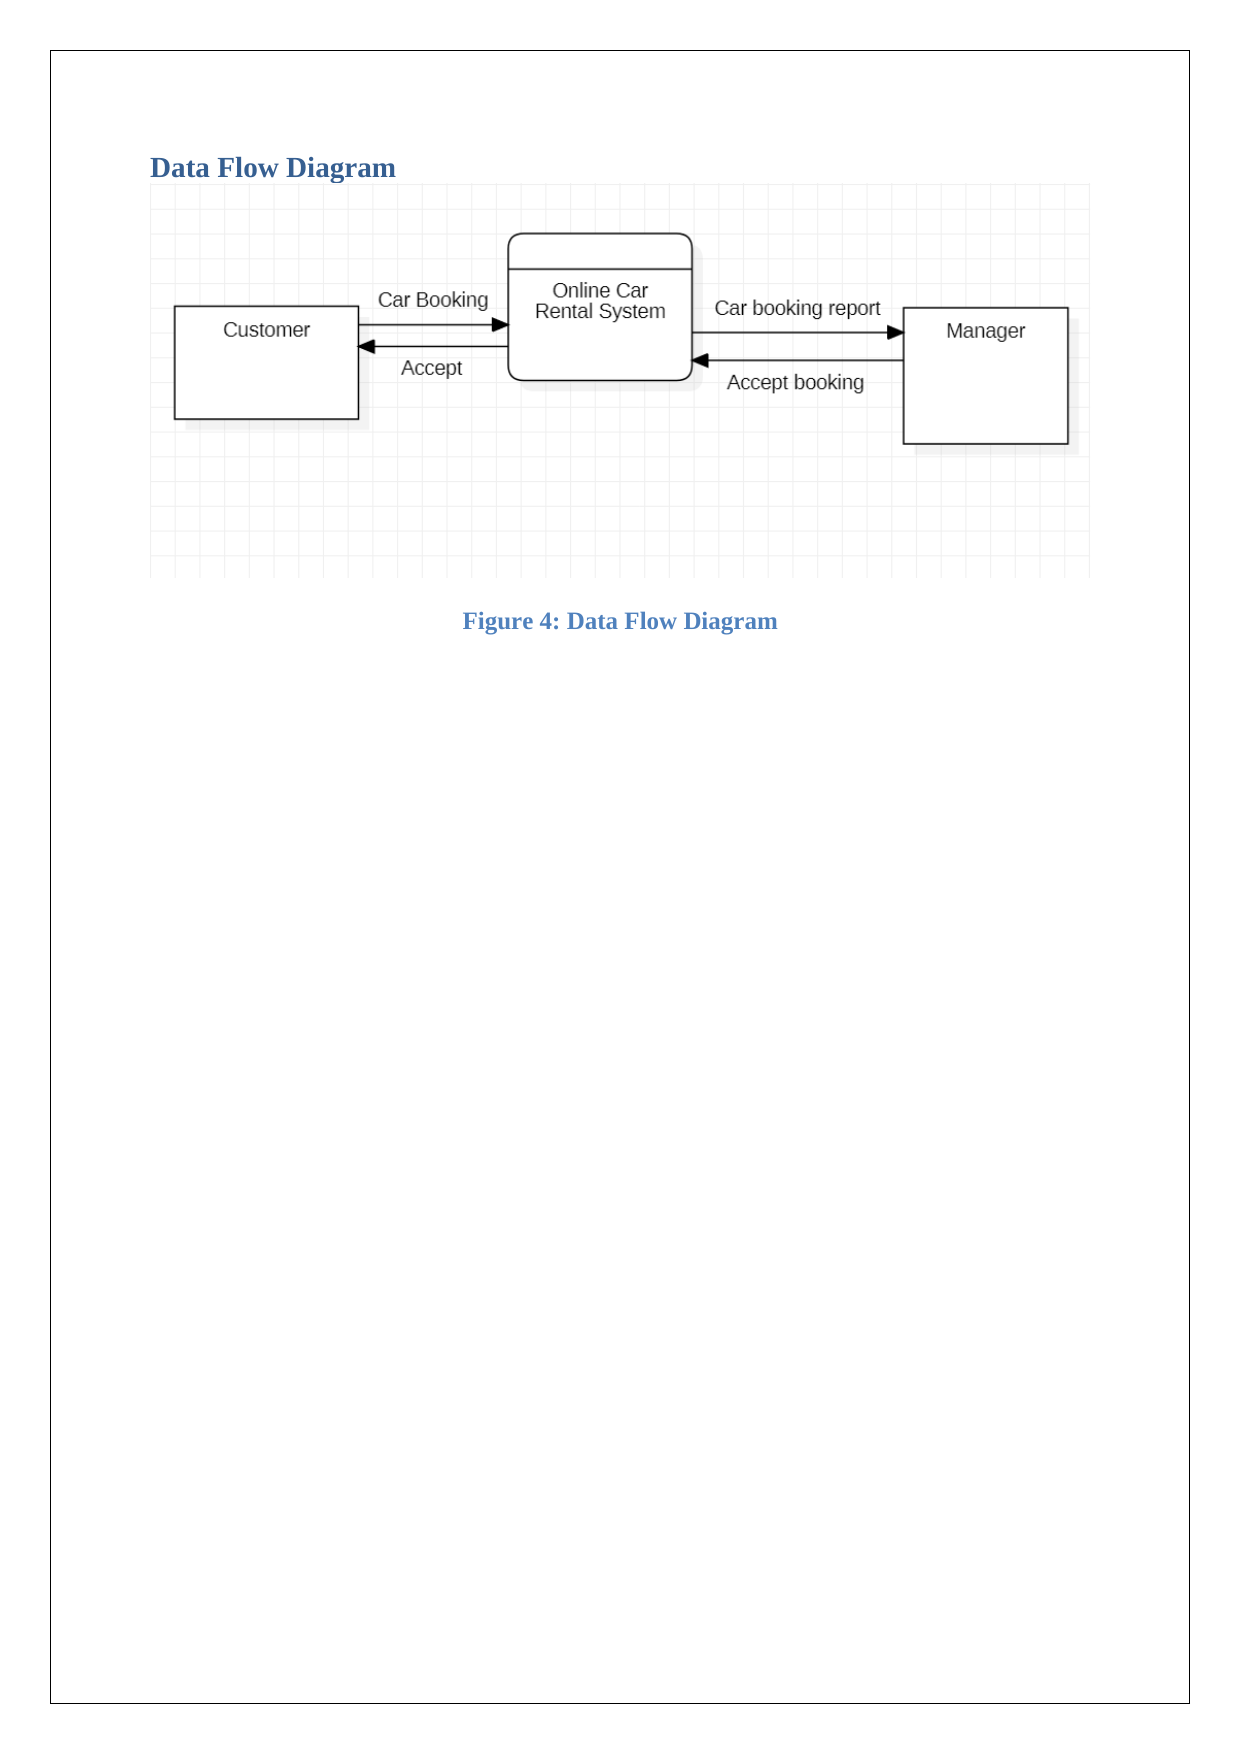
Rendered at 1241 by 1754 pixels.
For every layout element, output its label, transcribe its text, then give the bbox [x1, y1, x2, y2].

text Figure 4: Data Flow Diagram [150, 606, 1090, 635]
text Data Flow Diagram [150, 150, 1090, 183]
picture [150, 183, 1091, 578]
